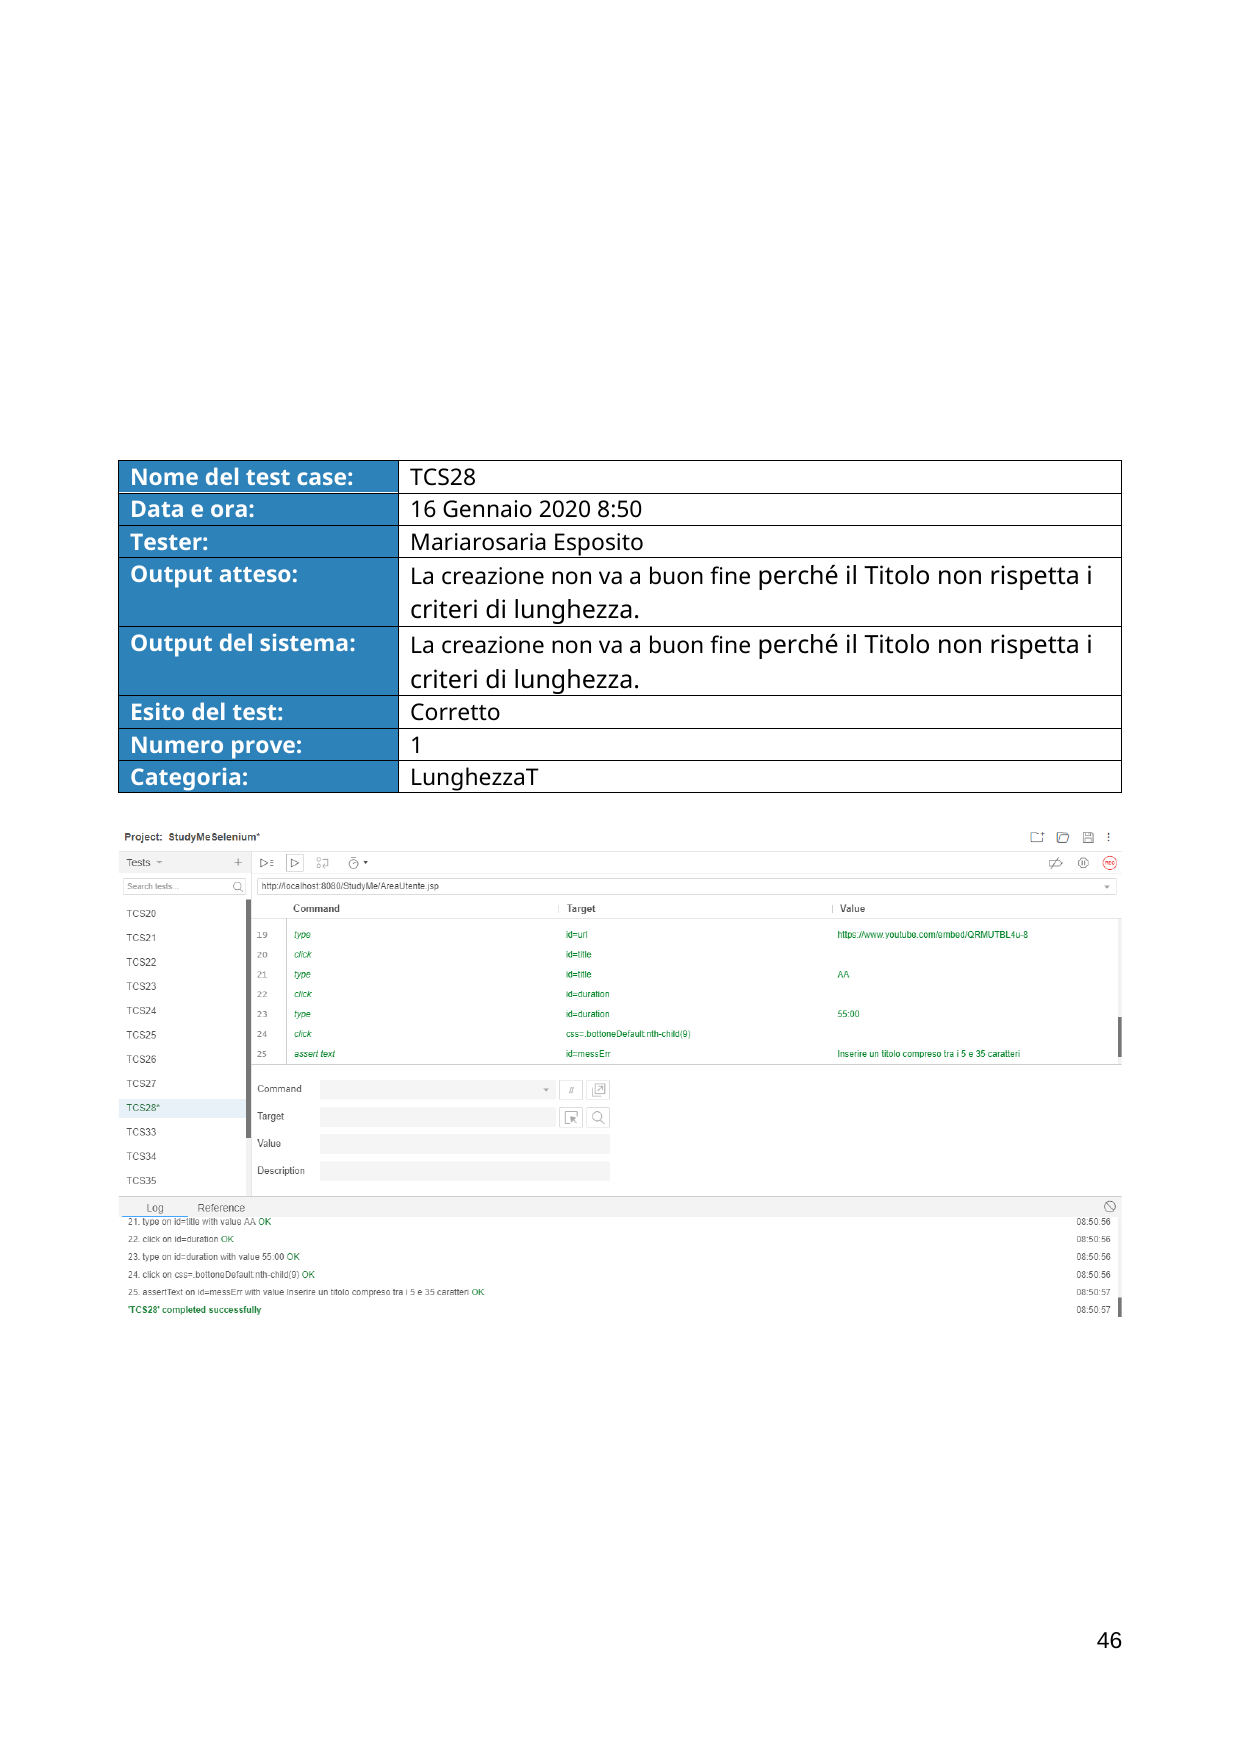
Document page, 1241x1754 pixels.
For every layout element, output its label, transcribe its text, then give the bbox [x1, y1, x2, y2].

table_cell Output del sistema: [119, 627, 398, 695]
table_cell Numero prove: [119, 729, 398, 760]
table_cell La creazione non va a buon fine perché il Titolo non rispetta i criteri di lunghezza. [399, 558, 1121, 626]
table_cell La creazione non va a buon fine perché il Titolo non rispetta i criteri di lunghezza. [399, 627, 1121, 695]
table_header TCS28 [399, 461, 1121, 492]
table_cell LunghezzaT [399, 761, 1121, 792]
picture [118, 824, 1122, 1317]
table_cell 16 Gennaio 2020 8:50 [399, 494, 1121, 525]
table_cell Esito del test: [119, 696, 398, 728]
table_cell Categoria: [119, 761, 398, 792]
table_cell Data e ora: [119, 494, 398, 525]
table_cell Output atteso: [119, 558, 398, 626]
table_header Nome del test case: [119, 461, 398, 492]
table_cell 1 [399, 729, 1121, 760]
table_cell Mariarosaria Esposito [399, 526, 1121, 557]
table_cell Corretto [399, 696, 1121, 728]
table_cell Tester: [119, 526, 398, 557]
